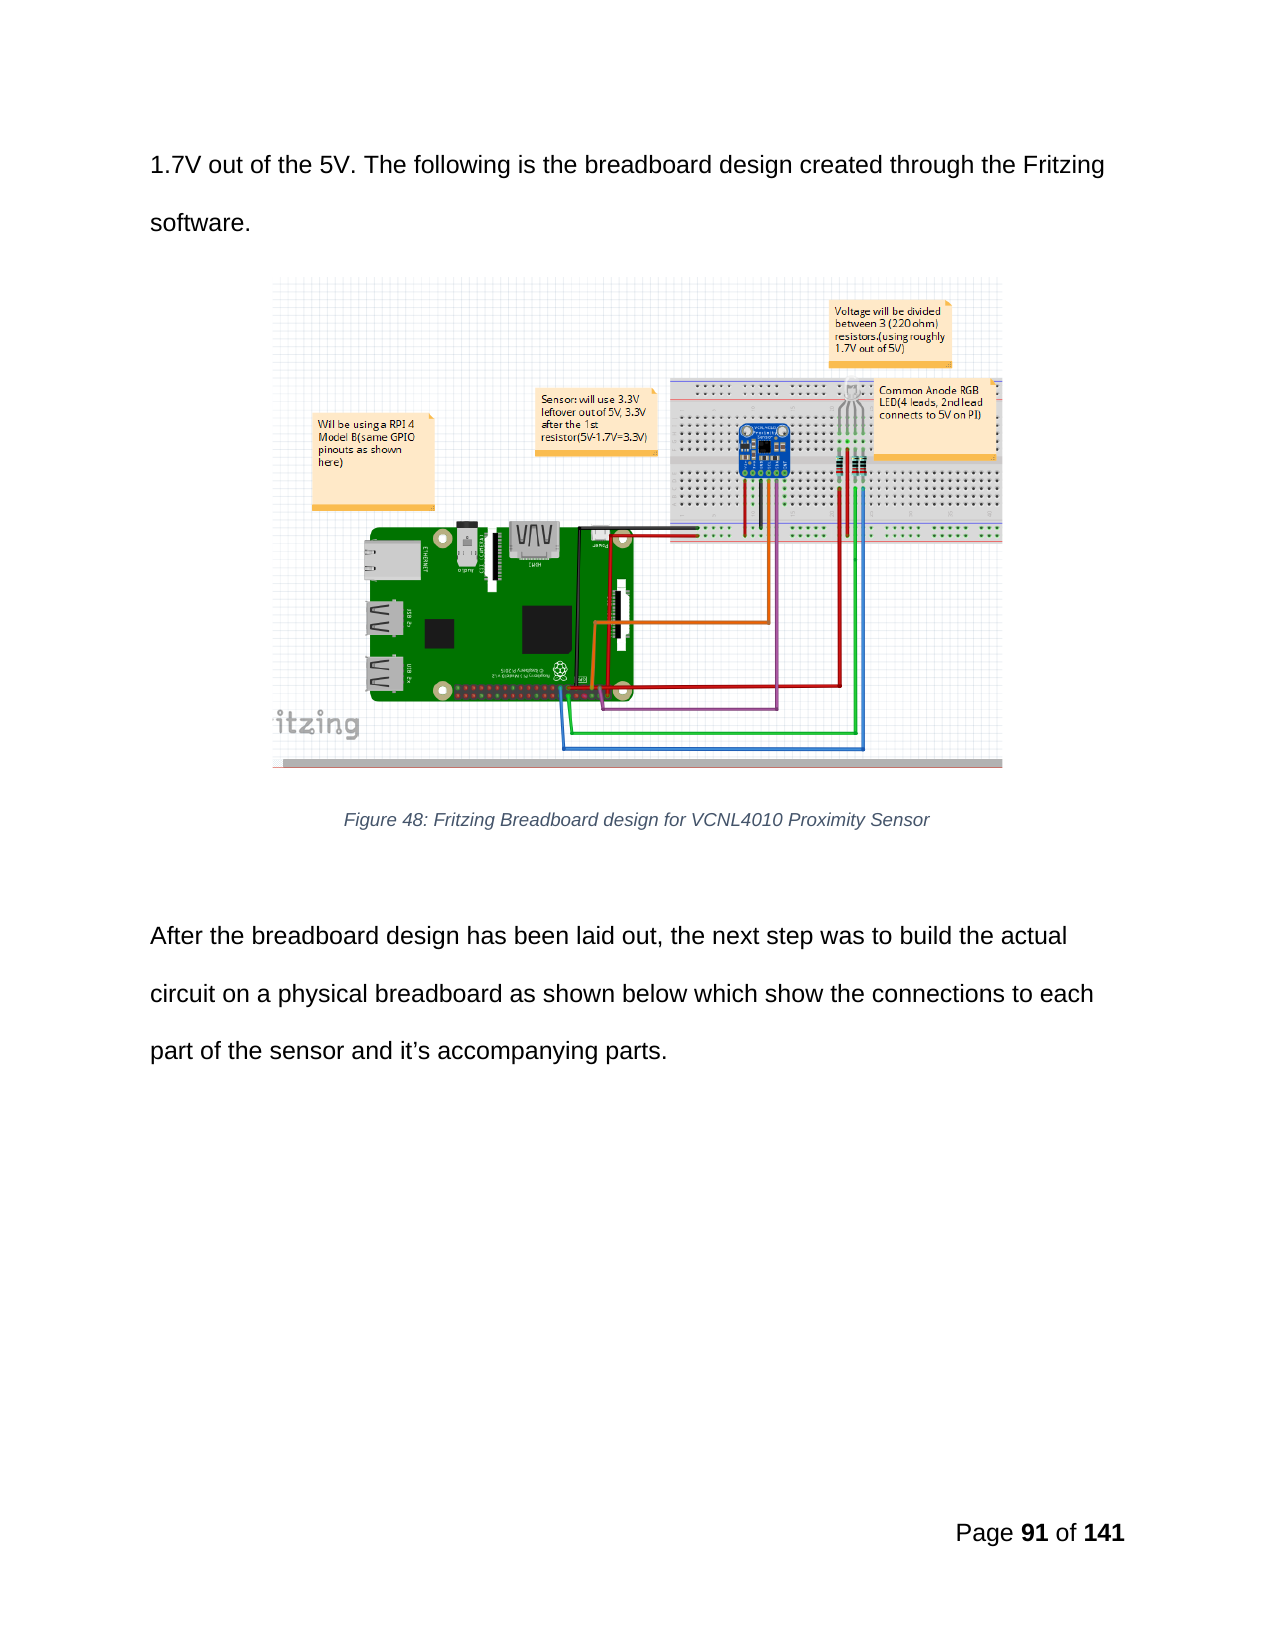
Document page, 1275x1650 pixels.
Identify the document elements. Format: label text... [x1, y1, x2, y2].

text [150, 150, 1125, 236]
picture [272, 277, 1003, 768]
text Figure 48: Fritzing Breadboard design for VCNL4010 Proximity Sensor [150, 809, 1125, 830]
text After the breadboard design has been laid out, the next step was to build the actual circuit on a physical breadboard as shown below which show the connections to each part of the sensor and it’s accompanying parts. [150, 921, 1125, 1065]
